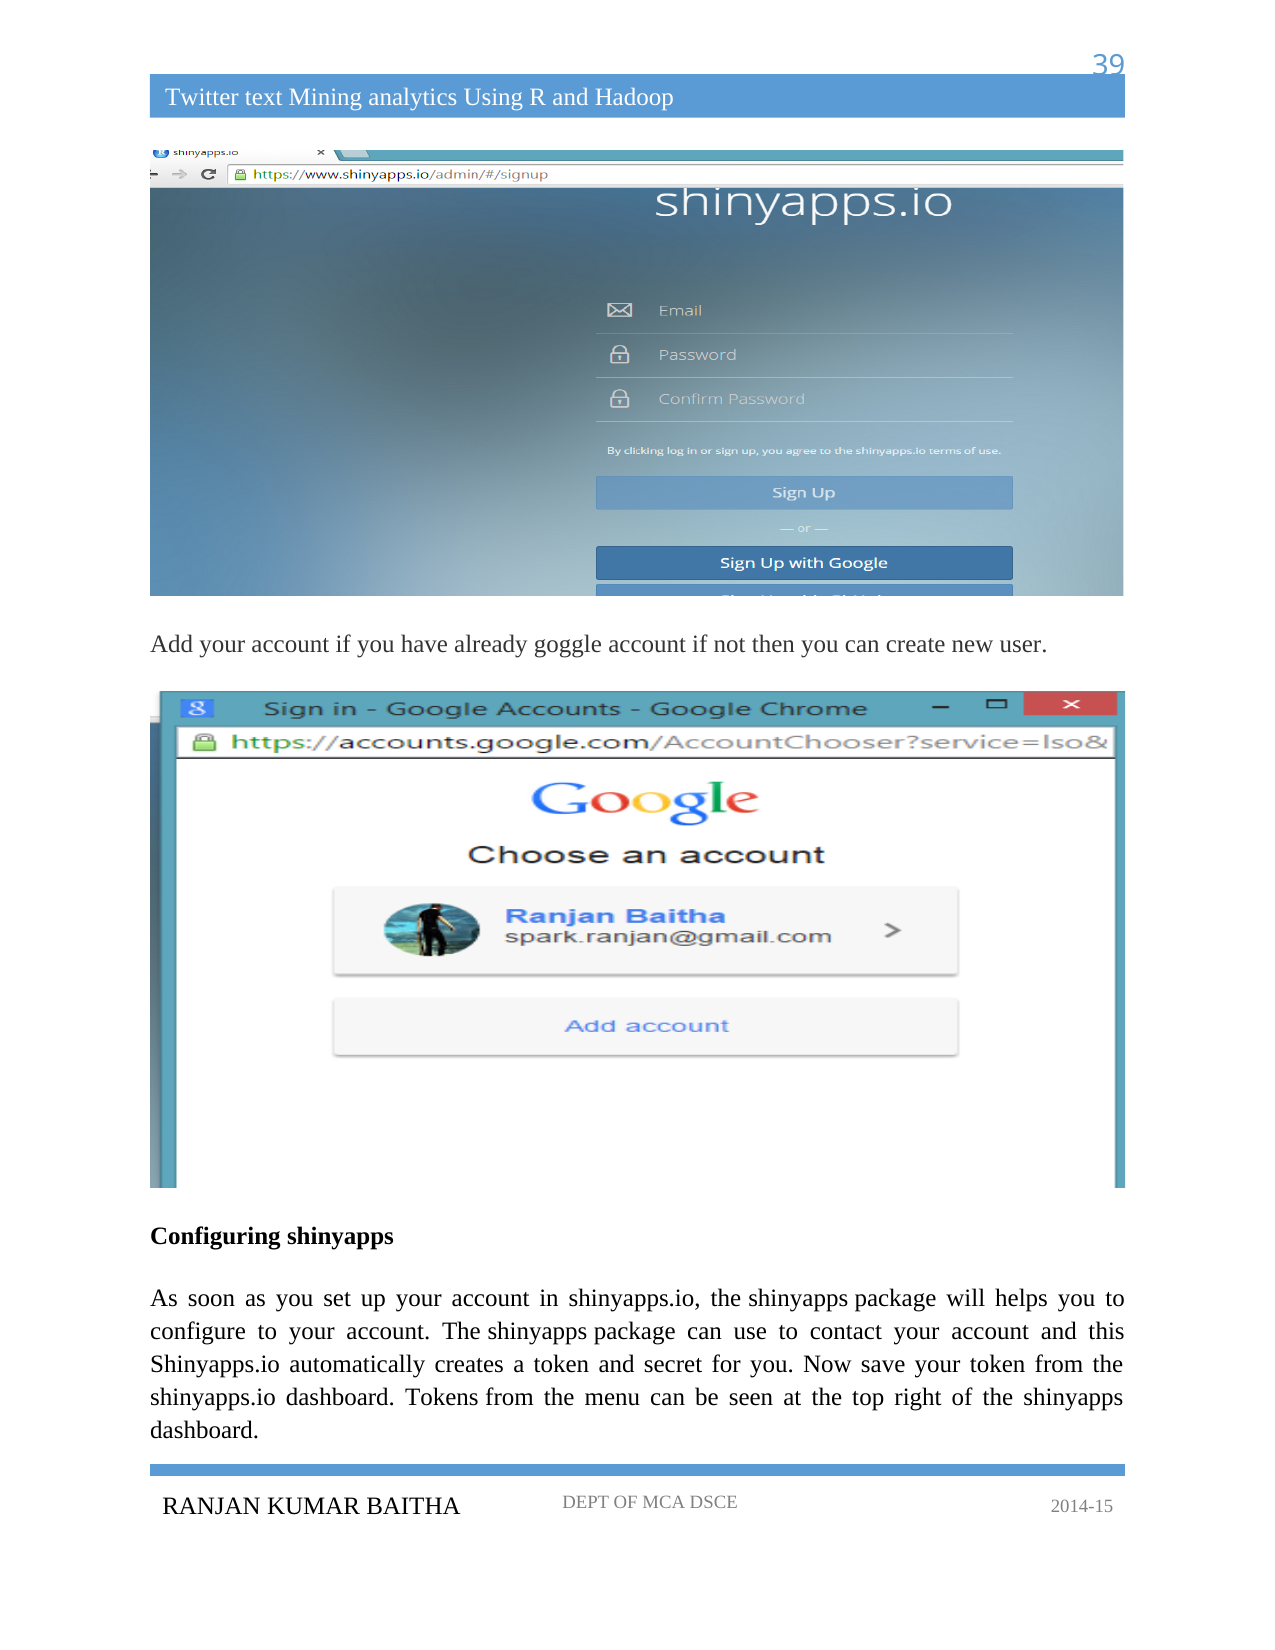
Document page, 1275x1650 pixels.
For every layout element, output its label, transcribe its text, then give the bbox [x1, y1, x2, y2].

text Configuring shinyapps [150, 1221, 1125, 1250]
text As soon as you set up your account in shinyapps.io, the shinyapps package will helps you to configure to your account. The shinyapps package can use to contact your account and this Shinyapps.io automatically creates a token and secret for you. Now save your token from the shinyapps.io dashboard. Tokens from the menu can be seen at the top right of the shinyapps dashboard. [150, 1283, 1125, 1444]
text Add your account if you have already goggle account if not then you can create new user. [150, 629, 1125, 657]
picture [150, 691, 1125, 1188]
picture [150, 150, 1124, 596]
